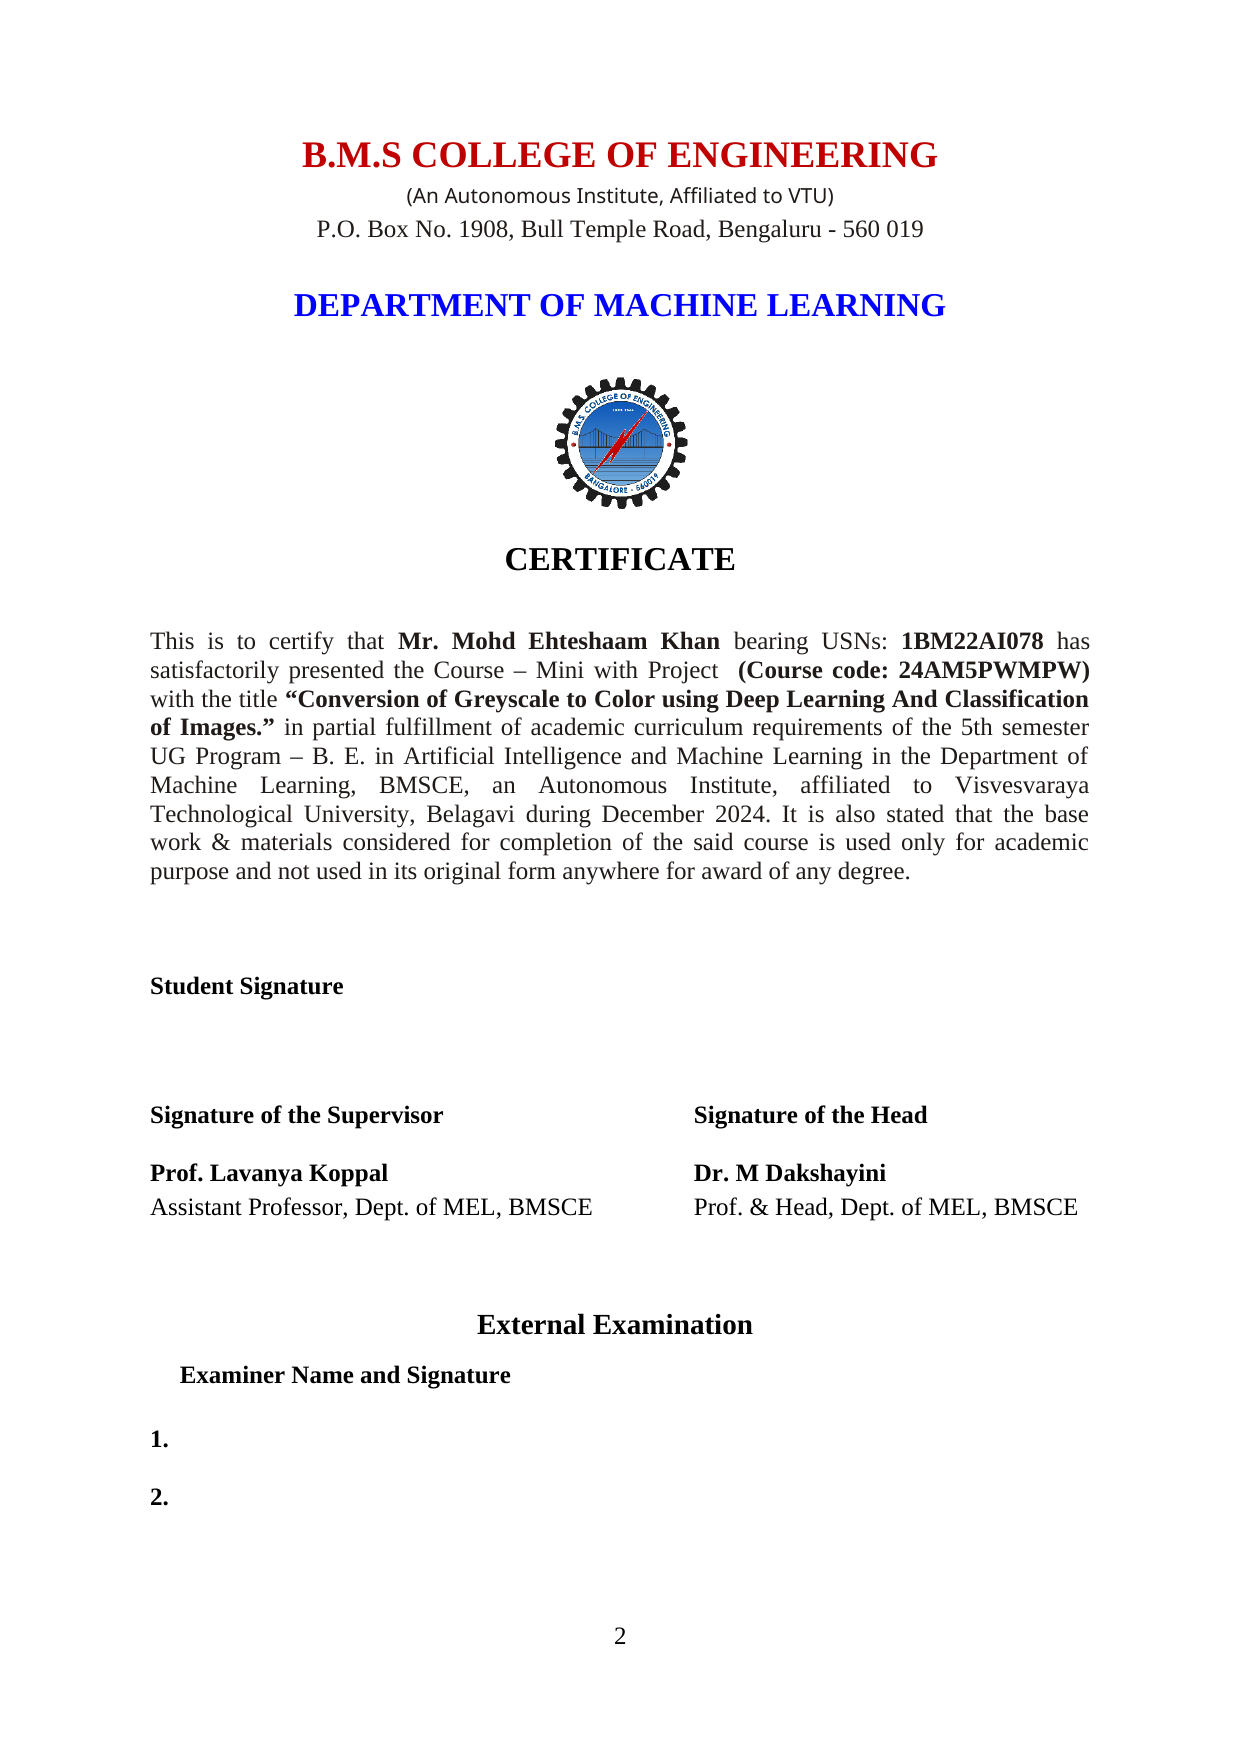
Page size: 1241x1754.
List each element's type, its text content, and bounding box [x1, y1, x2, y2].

text Signature of the Supervisor Signature of the Head [150, 1101, 1090, 1129]
text Examiner Name and Signature [179, 1360, 1050, 1388]
text 1. [150, 1424, 1090, 1453]
text This is to certify that Mr. Mohd Ehteshaam Khan bearing USNs: 1BM22AI078 has satisfactorily presented the Course – Mini with Project (Course code: 24AM5PWMPW) with the title “Conversion of Greyscale to Color using Deep Learning And Classification of Images.” in partial fulfillment of academic curriculum requirements of the 5th semester UG Program – B. E. in Artificial Intelligence and Machine Learning in the Department of Machine Learning, BMSCE, an Autonomous Institute, affiliated to Visvesvaraya Technological University, Belagavi during December 2024. It is also stated that the base work & materials considered for completion of the said course is used only for academic purpose and not used in its original form anywhere for award of any degree. [150, 626, 1090, 885]
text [150, 182, 1090, 210]
text Department of Machine Learning [150, 286, 1090, 324]
text Prof. Lavanya Koppal Dr. M Dakshayini [150, 1158, 1090, 1187]
text Student Signature [150, 971, 1090, 1000]
picture [551, 376, 689, 512]
text 2. [150, 1482, 1090, 1511]
text Assistant Professor, Dept. of MEL, BMSCE Prof. & Head, Dept. of MEL, BMSCE [150, 1192, 1090, 1220]
text B.M.S College of Engineering [150, 132, 1090, 175]
text CERTIFICATE [150, 539, 1090, 577]
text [150, 214, 1090, 243]
text External Examination [179, 1307, 1050, 1341]
